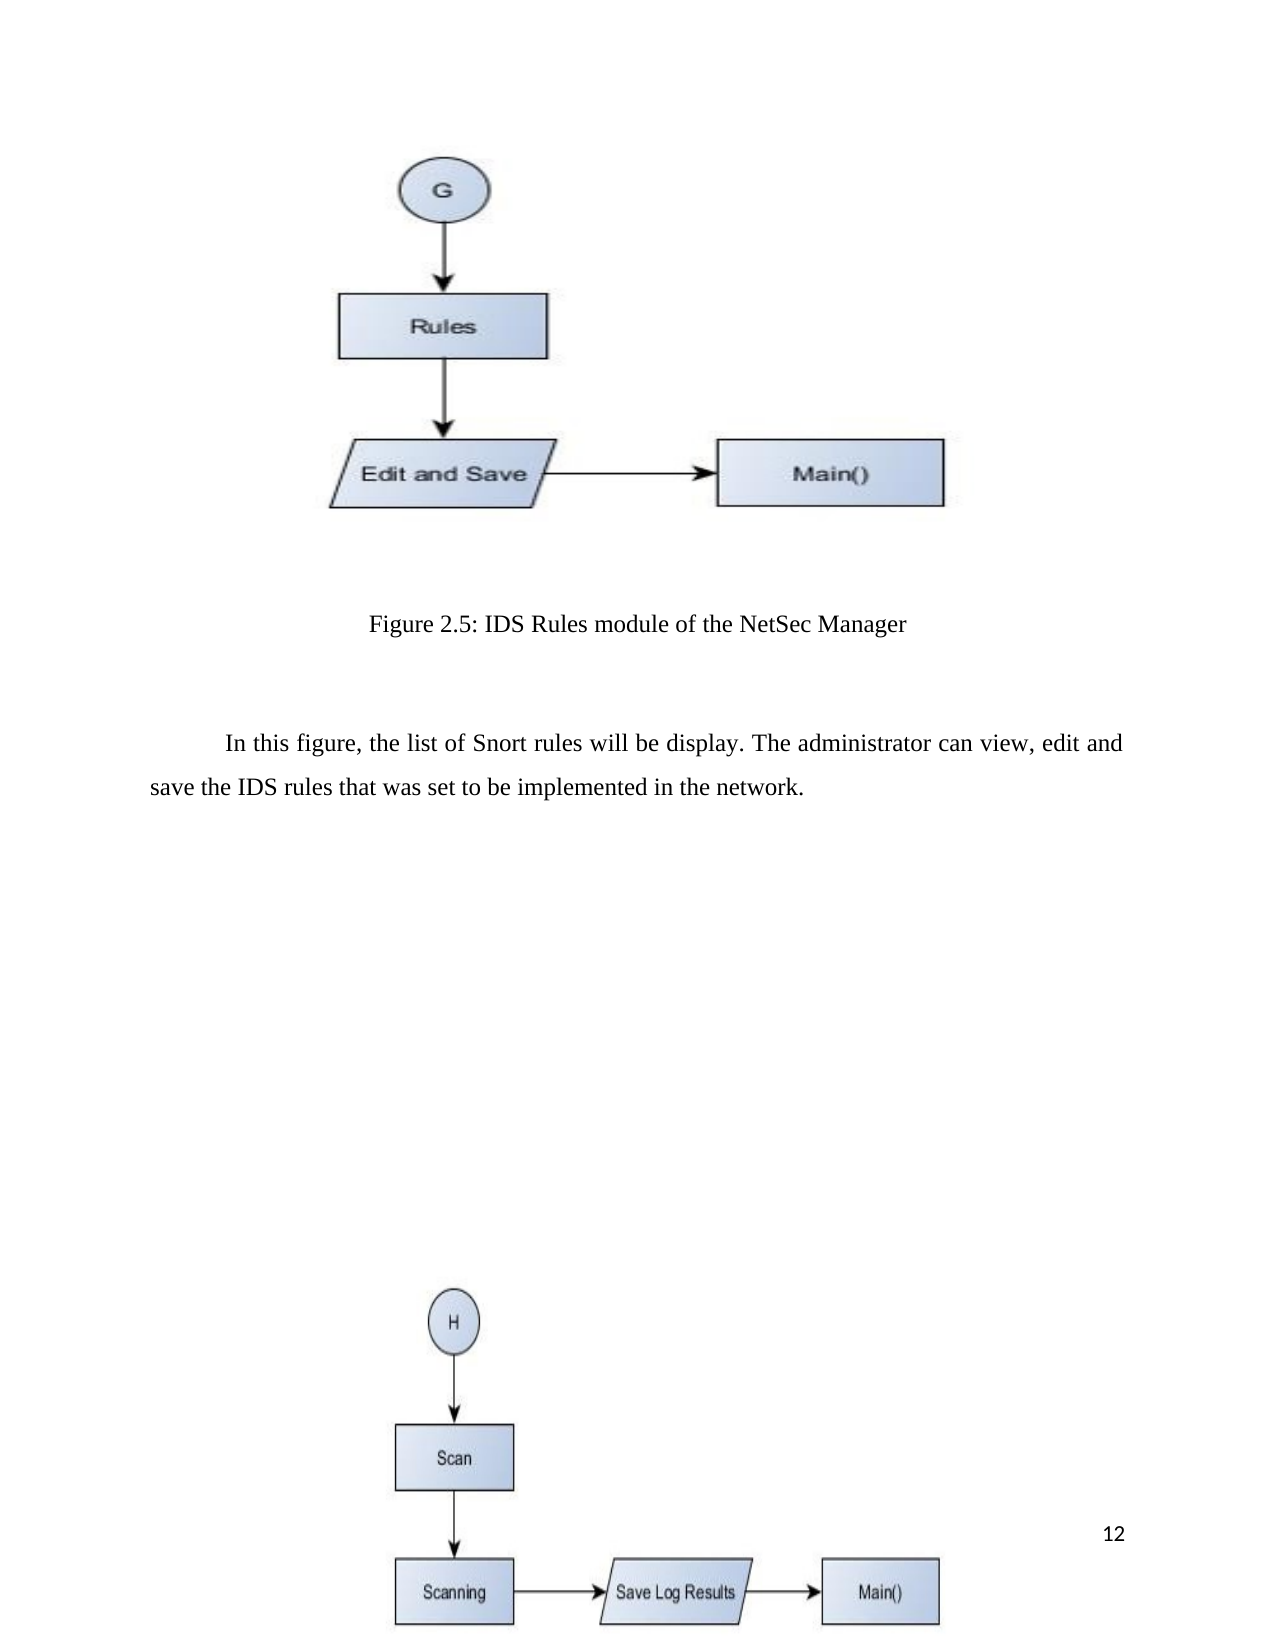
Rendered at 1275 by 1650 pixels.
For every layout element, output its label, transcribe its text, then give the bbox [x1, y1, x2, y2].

text Figure 2.5: IDS Rules module of the NetSec Manager [150, 609, 1125, 638]
text In this figure, the list of Snort rules will be display. The administrator can view, edit and save the IDS rules that was set to be implemented in the network. [150, 728, 1125, 800]
picture [296, 133, 975, 530]
picture [376, 1264, 954, 1646]
